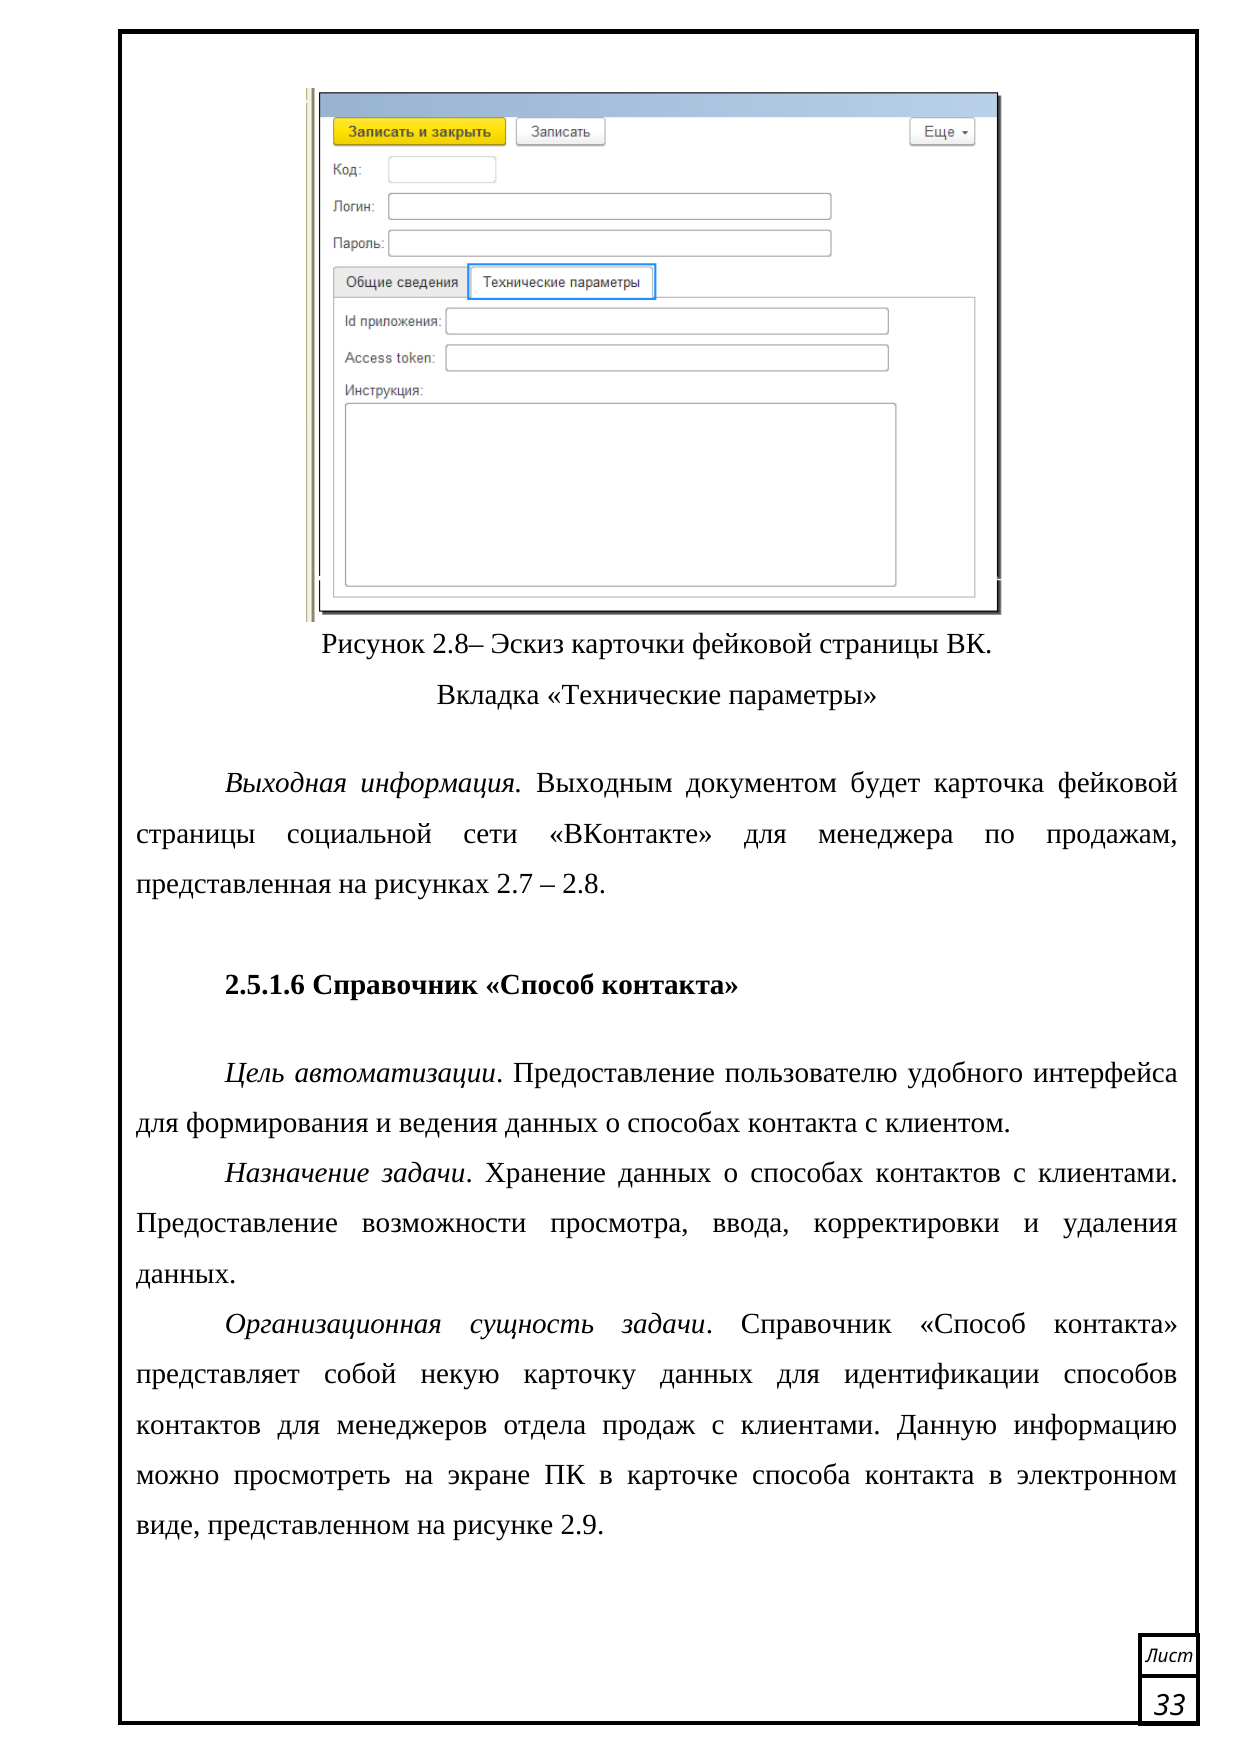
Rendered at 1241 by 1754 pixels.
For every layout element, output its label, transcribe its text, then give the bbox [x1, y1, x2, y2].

text Организационная сущность задачи. Справочник «Способ контакта» представляет собой некую карточку данных для идентификации способов контактов для менеджеров отдела продаж с клиентами. Данную информацию можно просмотреть на экране ПК в карточке способа контакта в электронном виде, представленном на рисунке 2.9. [136, 1306, 1178, 1541]
text Выходная информация. Выходным документом будет карточка фейковой страницы социальной сети «ВКонтакте» для менеджера по продажам, представленная на рисунках 2.7 – 2.8. [136, 766, 1178, 900]
subtitle 2.5.1.6 Справочник «Способ контакта» [136, 967, 1178, 1000]
picture [306, 88, 1009, 622]
text Вкладка «Технические параметры» [136, 677, 1178, 710]
text Цель автоматизации. Предоставление пользователю удобного интерфейса для формирования и ведения данных о способах контакта с клиентом. [136, 1055, 1178, 1138]
text Назначение задачи. Хранение данных о способах контактов с клиентами. Предоставление возможности просмотра, ввода, корректировки и удаления данных. [136, 1155, 1178, 1289]
text Рисунок 2.8– Эскиз карточки фейковой страницы ВК. [136, 626, 1178, 660]
